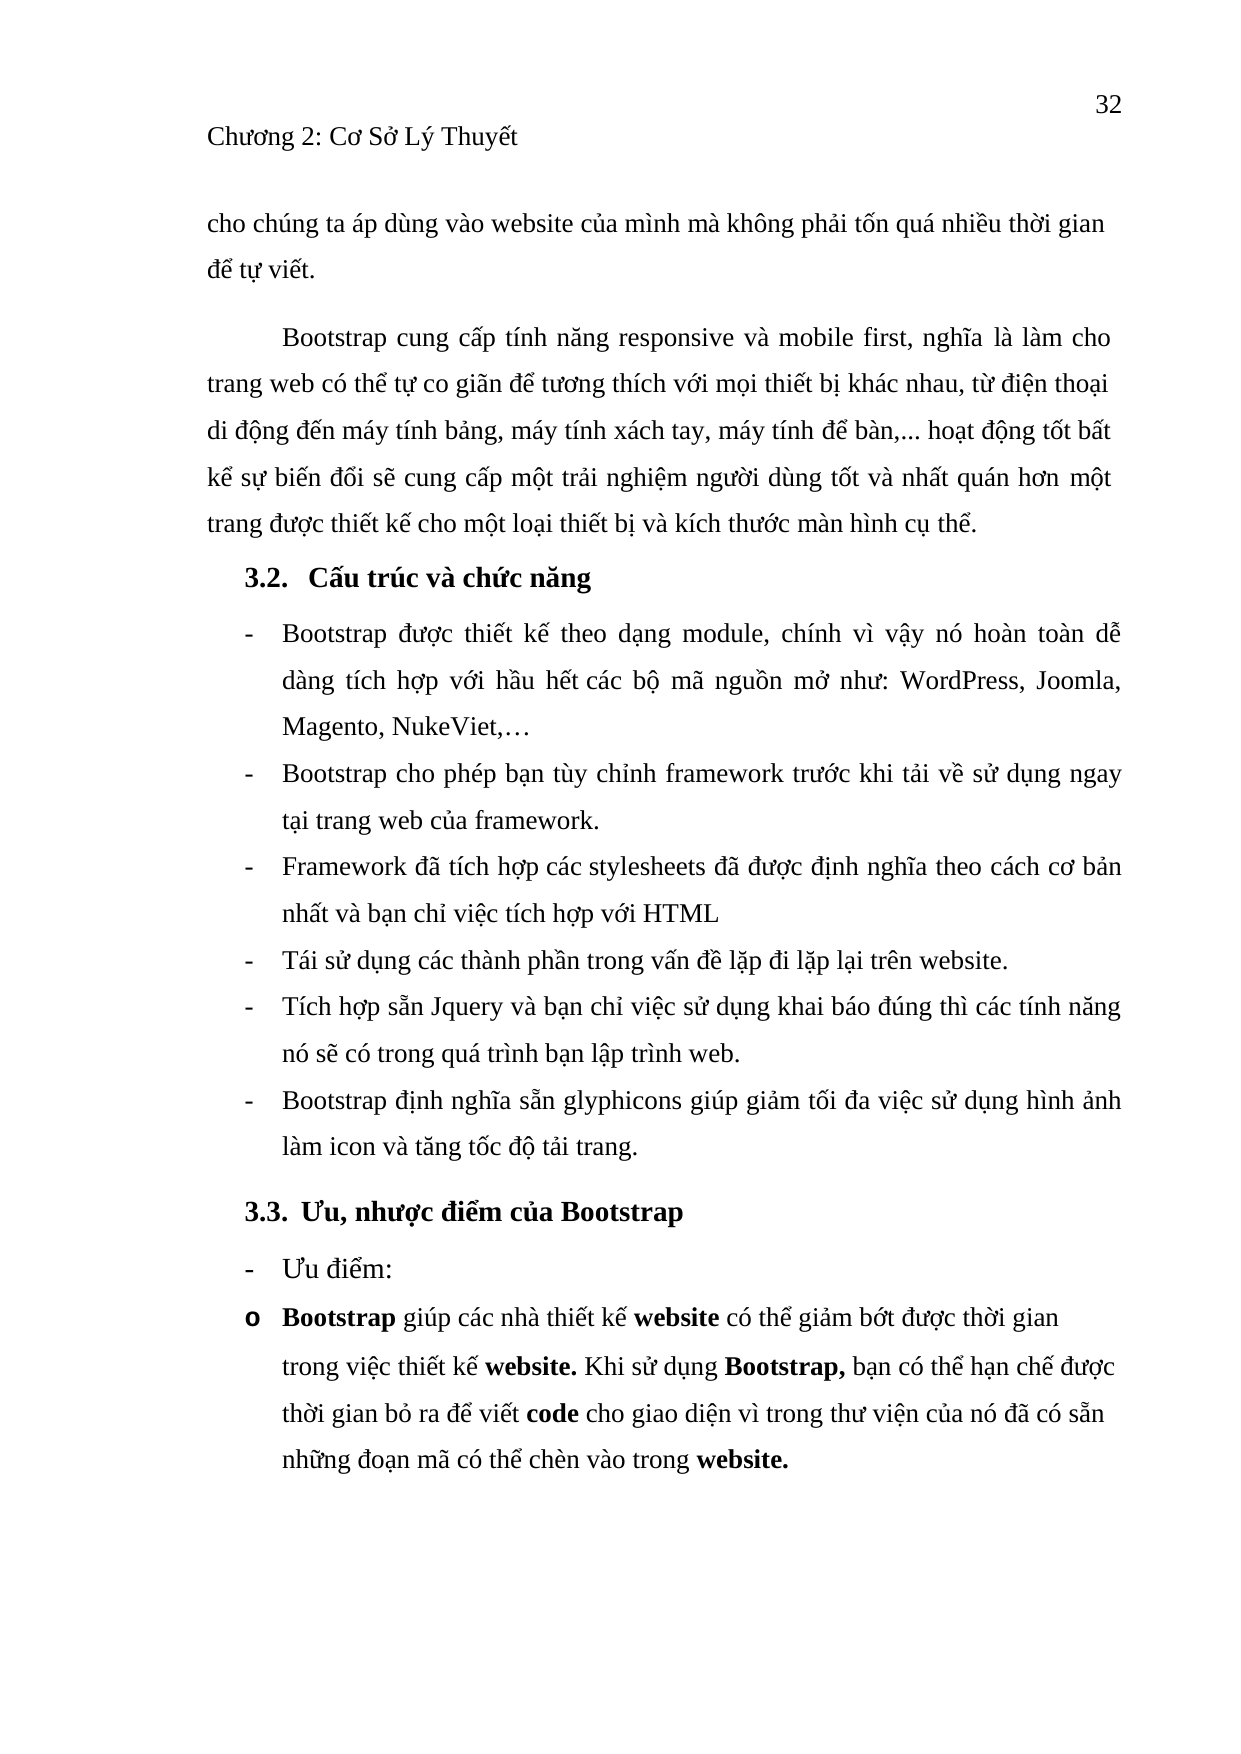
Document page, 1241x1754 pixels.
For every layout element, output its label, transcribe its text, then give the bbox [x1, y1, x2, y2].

text Bootstrap cung cấp tính năng responsive và mobile first, nghĩa là làm cho trang web có thể tự co giãn để tương thích với mọi thiết bị khác nhau, từ điện thoại di động đến máy tính bảng, máy tính xách tay, máy tính để bàn,... hoạt động tốt bất kể sự biến đổi sẽ cung cấp một trải nghiệm người dùng tốt và nhất quán hơn một trang được thiết kế cho một loại thiết bị và kích thước màn hình cụ thể. [207, 321, 1111, 539]
list Bootstrap cho phép bạn tùy chỉnh framework trước khi tải về sử dụng ngay tại trang web của framework. [244, 757, 1122, 835]
list Tái sử dụng các thành phần trong vấn đề lặp đi lặp lại trên website. [244, 944, 1122, 975]
list Framework đã tích hợp các stylesheets đã được định nghĩa theo cách cơ bản nhất và bạn chỉ việc tích hợp với HTML [244, 850, 1122, 928]
list Bootstrap giúp các nhà thiết kế website có thể giảm bớt được thời gian trong việc thiết kế website. Khi sử dụng Bootstrap, bạn có thể hạn chế được thời gian bỏ ra để viết code cho giao diện vì trong thư viện của nó đã có sẵn những đoạn mã có thể chèn vào trong website. [244, 1301, 1122, 1474]
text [207, 207, 1122, 284]
list Bootstrap định nghĩa sẵn glyphicons giúp giảm tối đa việc sử dụng hình ảnh làm icon và tăng tốc độ tải trang. [244, 1084, 1122, 1162]
list Ưu điểm: [244, 1251, 1122, 1284]
subtitle Cấu trúc và chức năng [244, 561, 1122, 594]
list Bootstrap được thiết kế theo dạng module, chính vì vậy nó hoàn toàn dễ dàng tích hợp với hầu hết các bộ mã nguồn mở như: WordPress, Joomla, Magento, NukeViet,… [244, 617, 1122, 742]
subtitle Ưu, nhược điểm của Bootstrap [244, 1194, 1122, 1228]
list Tích hợp sẵn Jquery và bạn chỉ việc sử dụng khai báo đúng thì các tính năng nó sẽ có trong quá trình bạn lập trình web. [244, 990, 1122, 1068]
